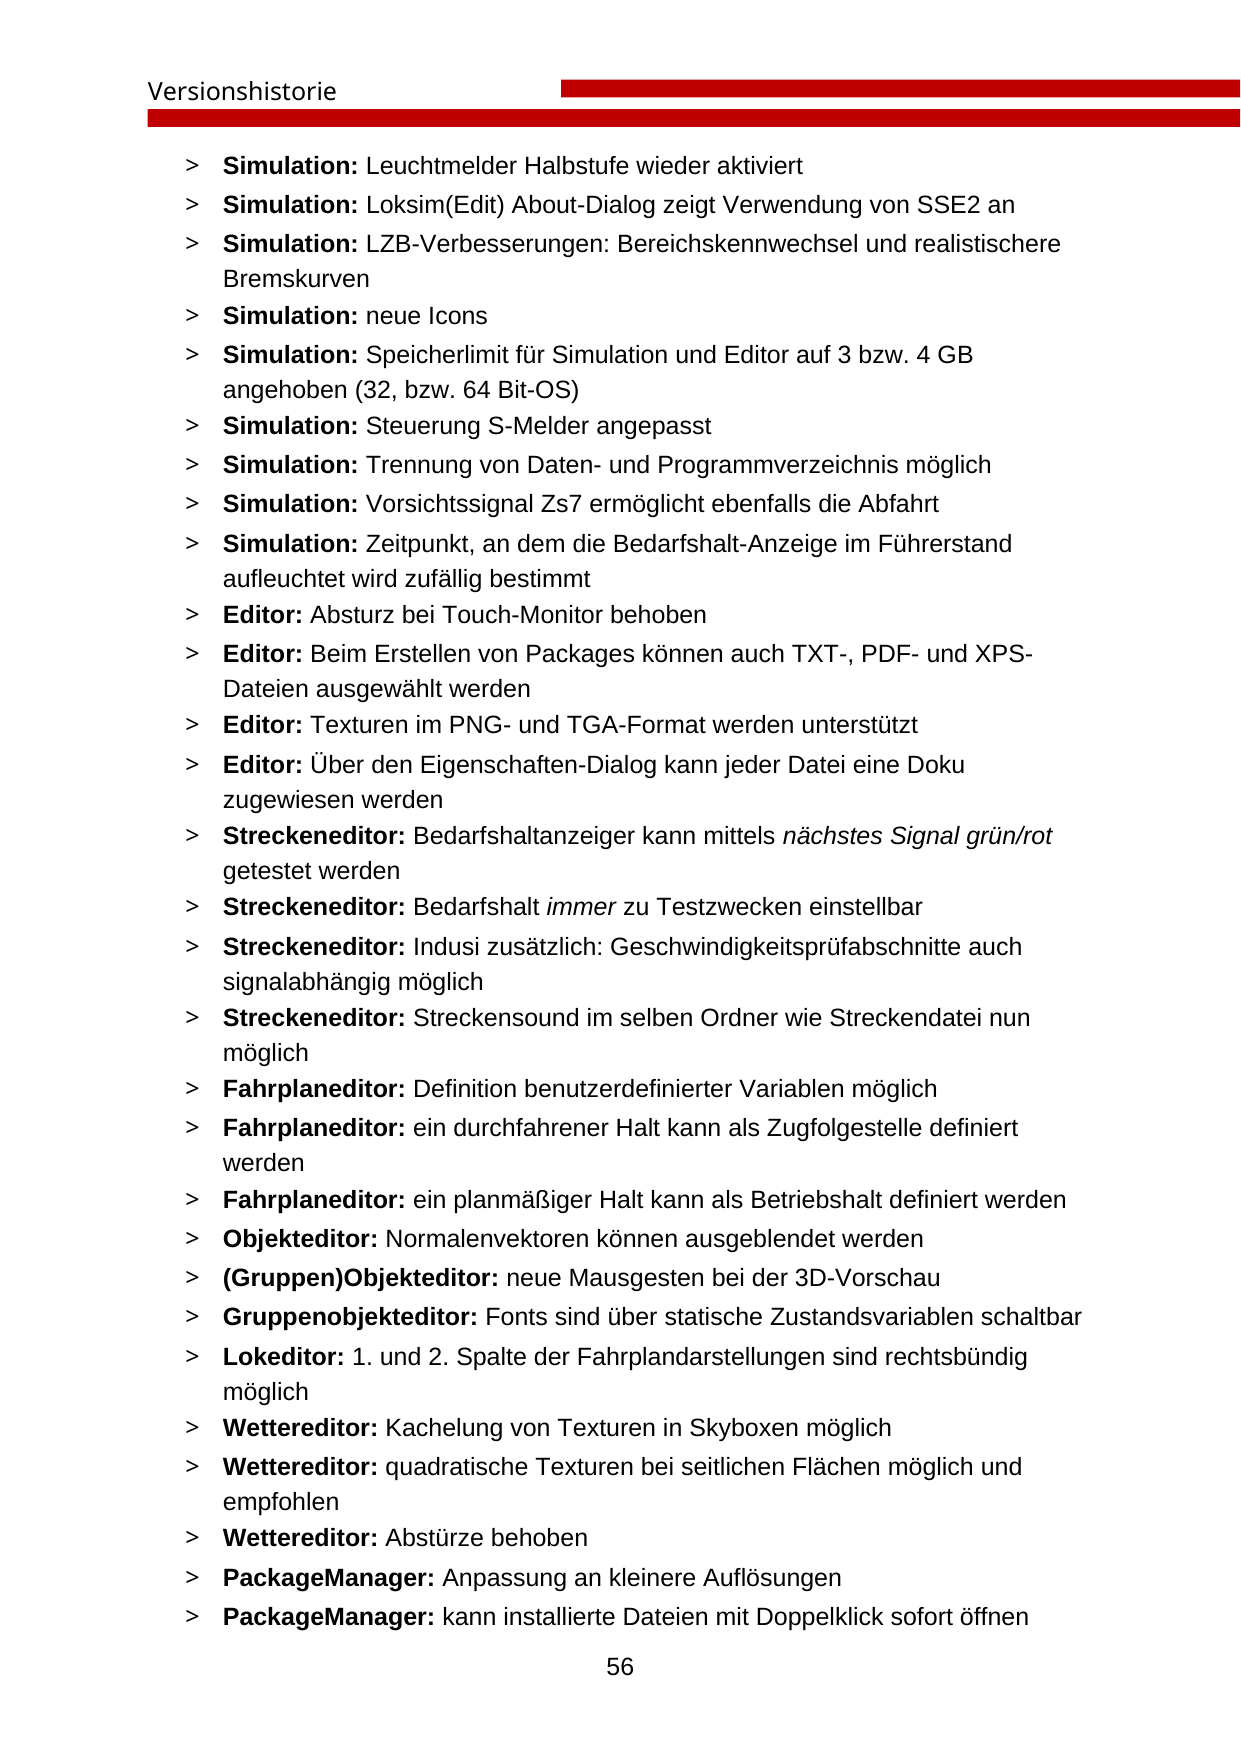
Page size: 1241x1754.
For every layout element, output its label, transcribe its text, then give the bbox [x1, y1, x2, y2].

list Objekteditor: Normalenvektoren können ausgeblendet werden [185, 1221, 1093, 1255]
list Fahrplaneditor: ein planmäßiger Halt kann als Betriebshalt definiert werden [185, 1181, 1093, 1216]
list Simulation: Trennung von Daten- und Programmverzeichnis möglich [185, 447, 1093, 481]
list Streckeneditor: Indusi zusätzlich: Geschwindigkeitsprüfabschnitte auch signalabhängig möglich [185, 928, 1093, 995]
list Simulation: Zeitpunkt, an dem die Bedarfshalt-Anzeige im Führerstand aufleuchtet wird zufällig bestimmt [185, 525, 1093, 592]
list Lokeditor: 1. und 2. Spalte der Fahrplandarstellungen sind rechtsbündig möglich [185, 1338, 1093, 1405]
list Simulation: Steuerung S-Melder angepasst [185, 408, 1093, 442]
list Streckeneditor: Bedarfshalt immer zu Testzwecken einstellbar [185, 889, 1093, 923]
list Simulation: neue Icons [185, 297, 1093, 331]
list Fahrplaneditor: Definition benutzerdefinierter Variablen möglich [185, 1071, 1093, 1105]
list (Gruppen)Objekteditor: neue Mausgesten bei der 3D-Vorschau [185, 1260, 1093, 1294]
list Simulation: Loksim(Edit) About-Dialog zeigt Verwendung von SSE2 an [185, 187, 1093, 221]
list Wettereditor: Kachelung von Texturen in Skyboxen möglich [185, 1409, 1093, 1443]
list Simulation: Leuchtmelder Halbstufe wieder aktiviert [185, 148, 1093, 182]
list Streckeneditor: Bedarfshaltanzeiger kann mittels nächstes Signal grün/rot getestet werden [185, 818, 1093, 885]
list Editor: Absturz bei Touch-Monitor behoben [185, 597, 1093, 631]
list Simulation: LZB-Verbesserungen: Bereichskennwechsel und realistischere Bremskurven [185, 226, 1093, 293]
list Gruppenobjekteditor: Fonts sind über statische Zustandsvariablen schaltbar [185, 1299, 1093, 1333]
list Wettereditor: Abstürze behoben [185, 1520, 1093, 1554]
list PackageManager: Anpassung an kleinere Auflösungen [185, 1559, 1093, 1593]
list Editor: Über den Eigenschaften-Dialog kann jeder Datei eine Doku zugewiesen werden [185, 746, 1093, 813]
list Wettereditor: quadratische Texturen bei seitlichen Flächen möglich und empfohlen [185, 1449, 1093, 1516]
list PackageManager: kann installierte Dateien mit Doppelklick sofort öffnen [185, 1598, 1093, 1632]
list Editor: Texturen im PNG- und TGA-Format werden unterstützt [185, 707, 1093, 741]
list Streckeneditor: Streckensound im selben Ordner wie Streckendatei nun möglich [185, 999, 1093, 1067]
list Simulation: Speicherlimit für Simulation und Editor auf 3 bzw. 4 GB angehoben (32, bzw. 64 Bit-OS) [185, 336, 1093, 403]
list Editor: Beim Erstellen von Packages können auch TXT-, PDF- und XPS-Dateien ausgewählt werden [185, 636, 1093, 703]
list Simulation: Vorsichtssignal Zs7 ermöglicht ebenfalls die Abfahrt [185, 486, 1093, 520]
list Fahrplaneditor: ein durchfahrener Halt kann als Zugfolgestelle definiert werden [185, 1110, 1093, 1177]
